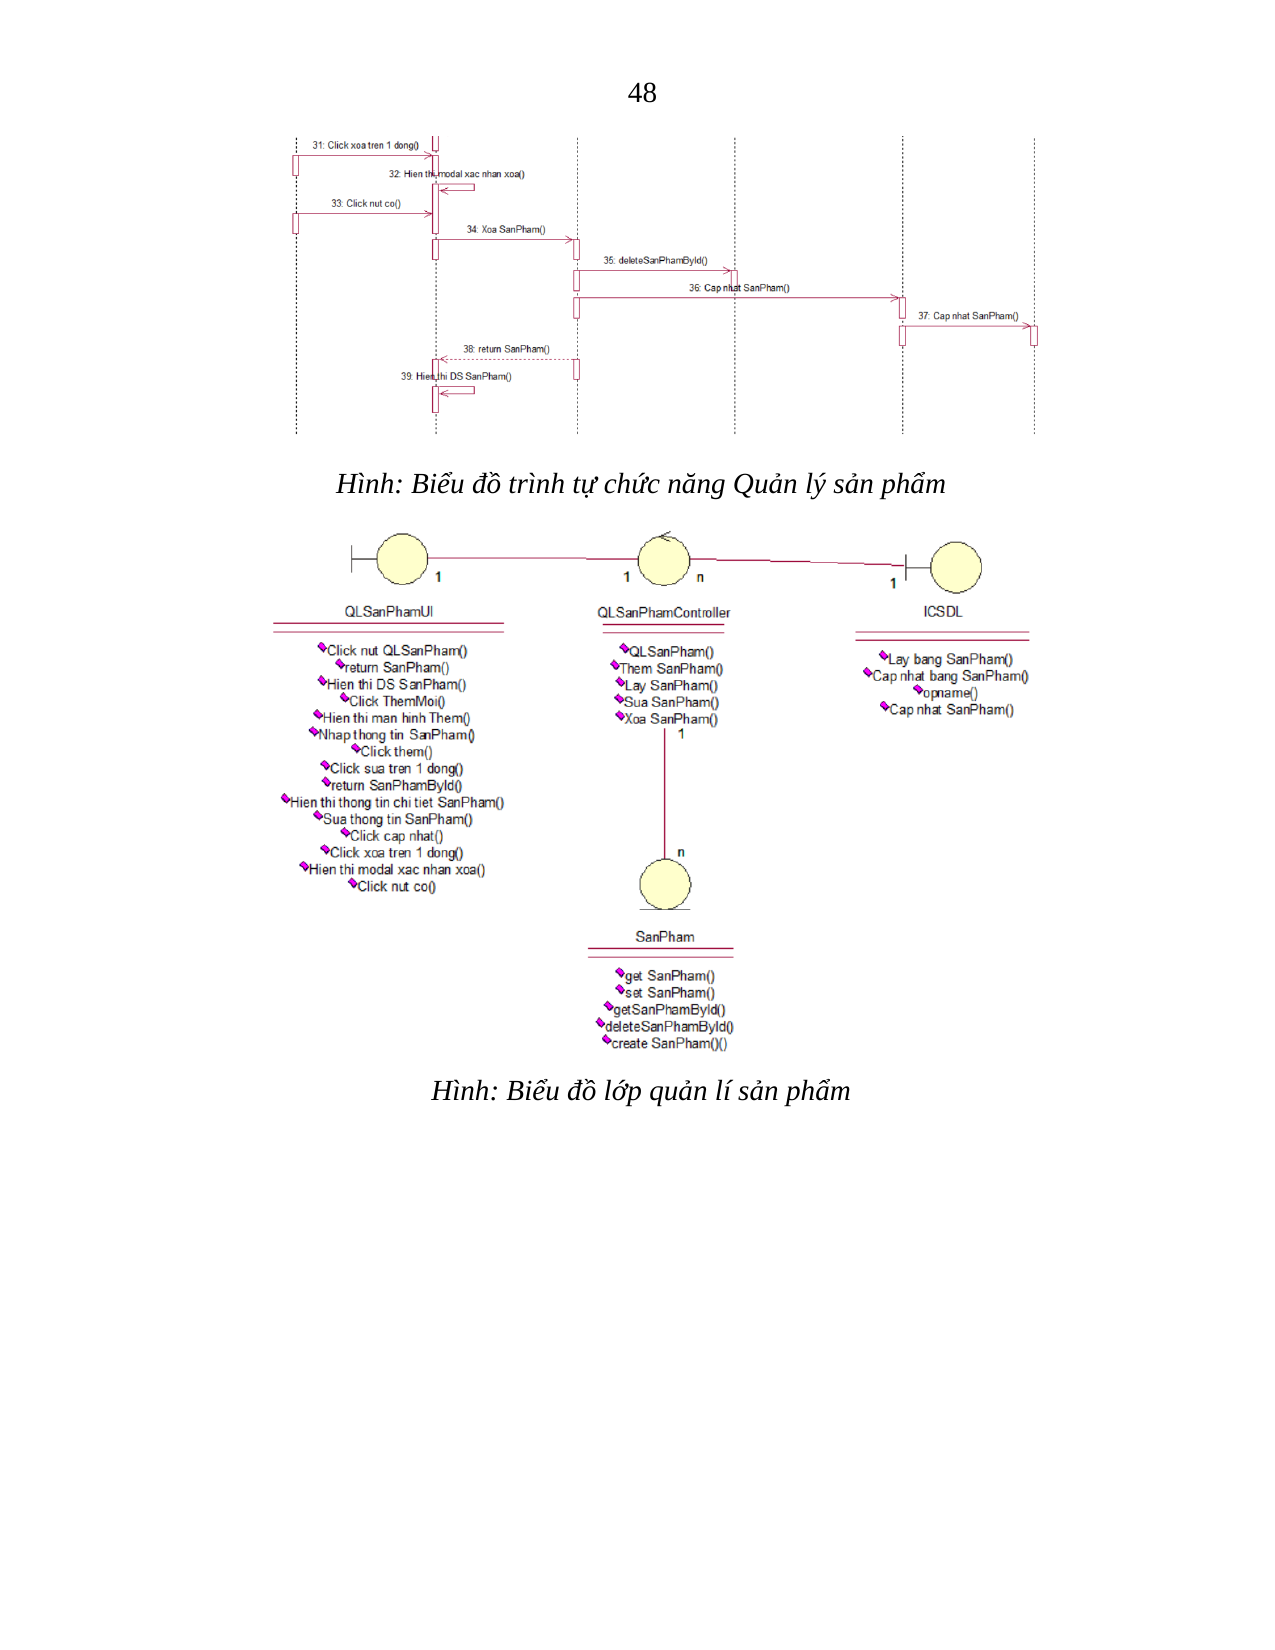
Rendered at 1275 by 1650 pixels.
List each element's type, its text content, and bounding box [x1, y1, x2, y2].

text Hình: Biểu đồ trình tự chức năng Quản lý sản phẩm [159, 466, 1125, 499]
picture [239, 520, 1046, 1059]
picture [262, 136, 1058, 449]
text Hình: Biểu đồ lớp quản lí sản phẩm [159, 1073, 1125, 1106]
